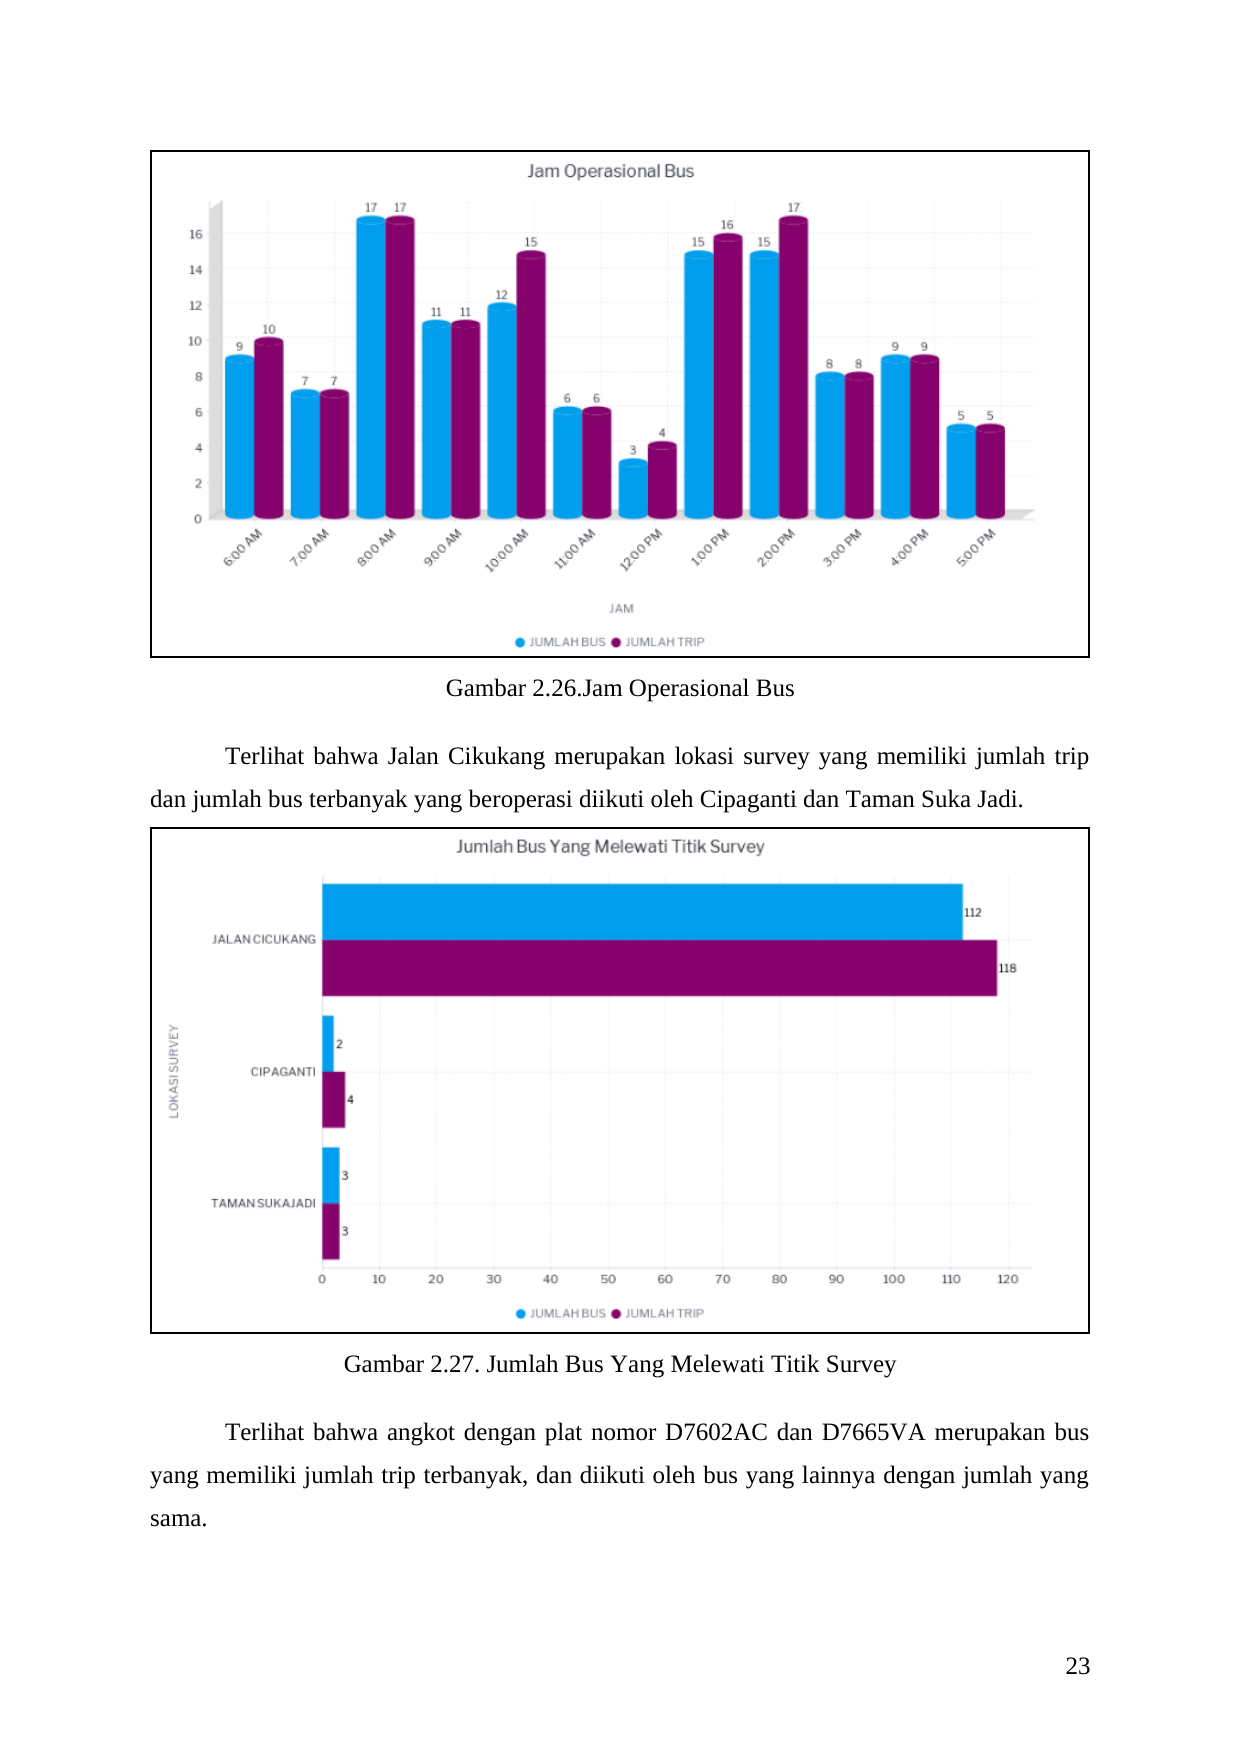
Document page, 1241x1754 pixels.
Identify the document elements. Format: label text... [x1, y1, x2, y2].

text Gambar 2.27. Jumlah Bus Yang Melewati Titik Survey [150, 1349, 1090, 1377]
text Terlihat bahwa Jalan Cikukang merupakan lokasi survey yang memiliki jumlah trip dan jumlah bus terbanyak yang beroperasi diikuti oleh Cipaganti dan Taman Suka Jadi. [150, 741, 1090, 813]
text Terlihat bahwa angkot dengan plat nomor D7602AC dan D7665VA merupakan bus yang memiliki jumlah trip terbanyak, dan diikuti oleh bus yang lainnya dengan jumlah yang sama. [150, 1417, 1090, 1532]
picture [152, 152, 1088, 656]
picture [152, 829, 1088, 1332]
text Gambar 2.26.Jam Operasional Bus [150, 673, 1090, 702]
